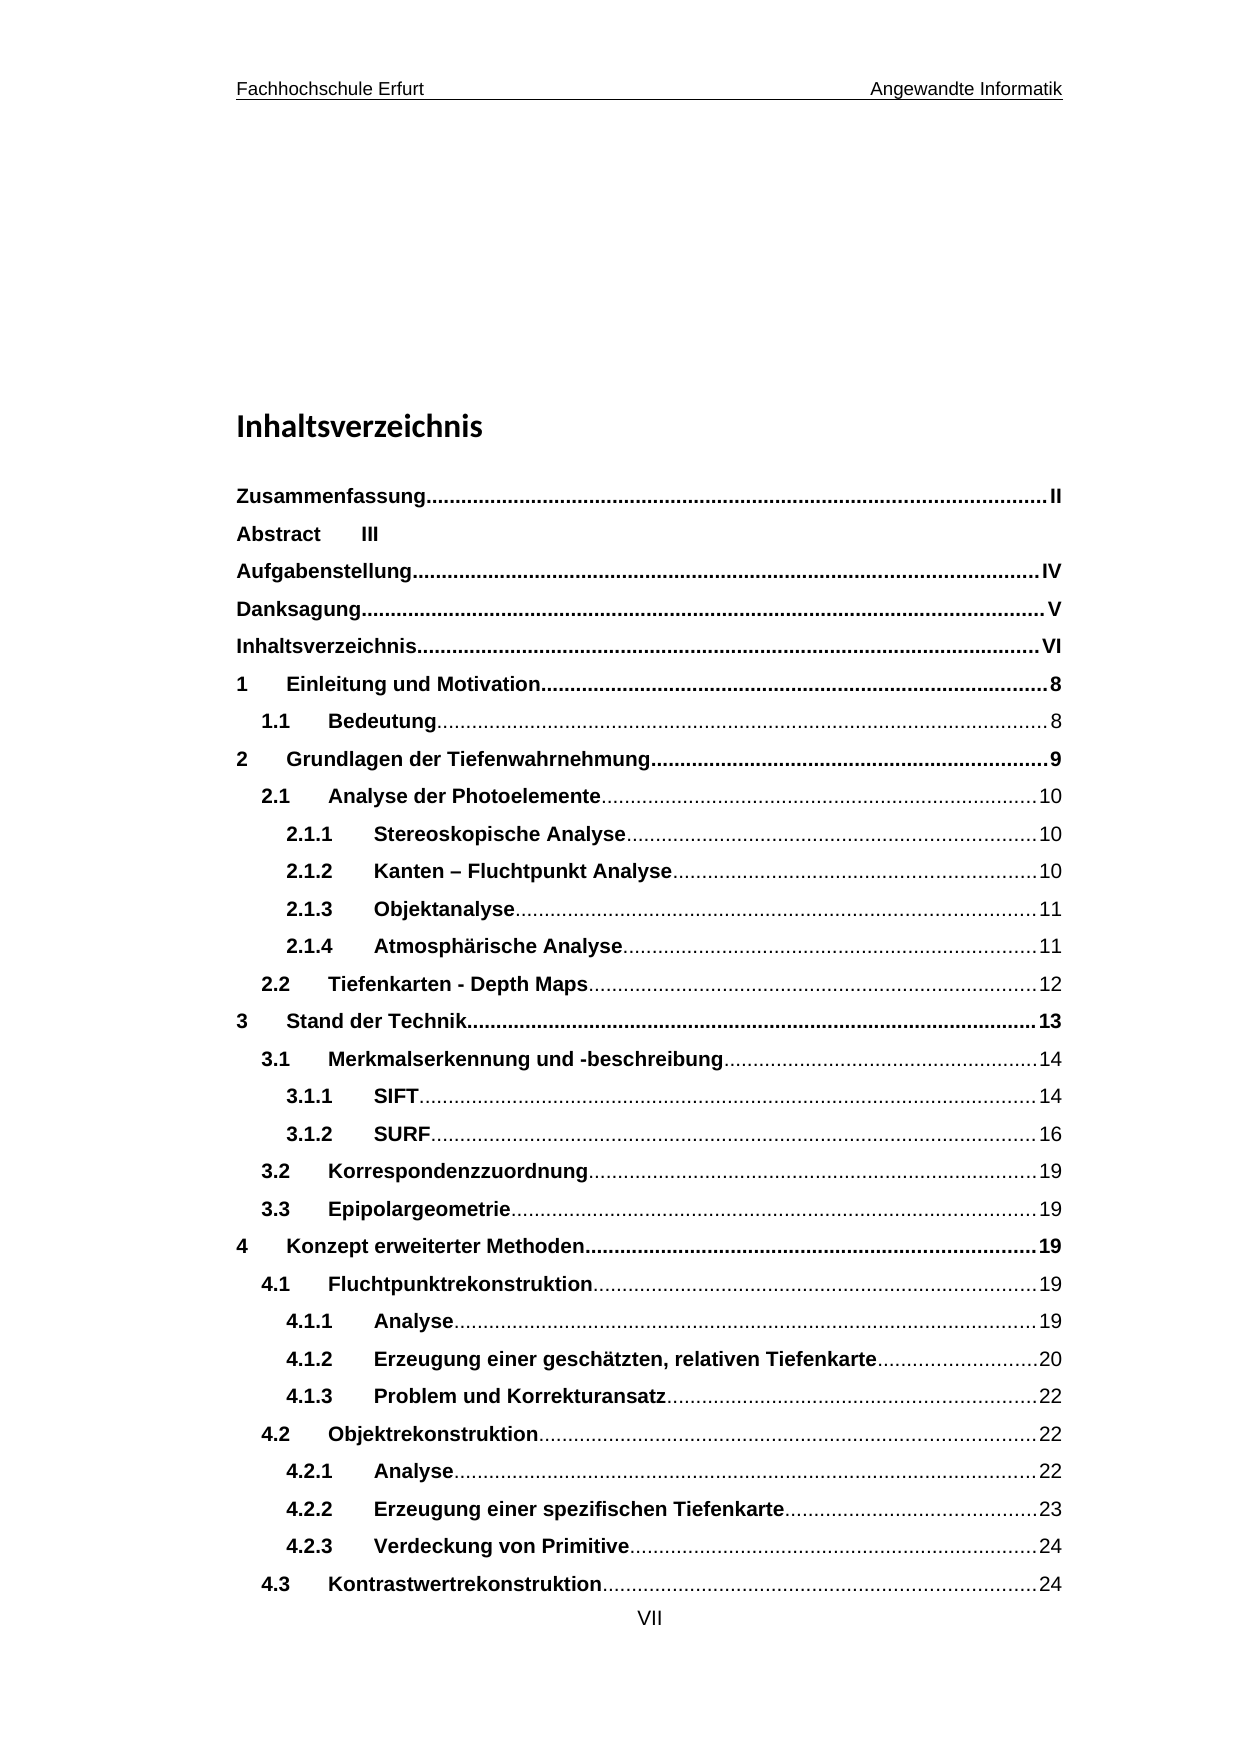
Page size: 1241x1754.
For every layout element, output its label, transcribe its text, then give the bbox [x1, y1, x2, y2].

text 3.2 Korrespondenzzuordnung 19 [261, 1158, 1063, 1183]
text Inhaltsverzeichnis VI [236, 633, 1063, 658]
text 4.3 Kontrastwertrekonstruktion 24 [261, 1571, 1063, 1596]
text 4.1.2 Erzeugung einer geschätzten, relativen Tiefenkarte 20 [286, 1346, 1063, 1371]
text 2.2 Tiefenkarten - Depth Maps 12 [261, 971, 1063, 996]
text 3.1.1 SIFT 14 [286, 1083, 1063, 1108]
text 4.1 Fluchtpunktrekonstruktion 19 [261, 1271, 1063, 1296]
text Inhaltsverzeichnis [236, 405, 1063, 446]
text 4.2 Objektrekonstruktion 22 [261, 1421, 1063, 1446]
text 2 Grundlagen der Tiefenwahrnehmung 9 [236, 746, 1063, 771]
text Aufgabenstellung IV [236, 558, 1063, 583]
text Zusammenfassung II [236, 483, 1063, 508]
text 2.1.4 Atmosphärische Analyse 11 [286, 933, 1063, 958]
text 3.3 Epipolargeometrie 19 [261, 1196, 1063, 1221]
text 4.1.1 Analyse 19 [286, 1308, 1063, 1333]
text Danksagung V [236, 596, 1063, 621]
text 4 Konzept erweiterter Methoden 19 [236, 1233, 1063, 1258]
text 4.1.3 Problem und Korrekturansatz 22 [286, 1383, 1063, 1408]
text 3 Stand der Technik 13 [236, 1008, 1063, 1033]
text Abstract III [236, 521, 1063, 546]
text 1.1 Bedeutung 8 [261, 708, 1063, 733]
text 4.2.2 Erzeugung einer spezifischen Tiefenkarte 23 [286, 1496, 1063, 1521]
text 4.2.3 Verdeckung von Primitive 24 [286, 1533, 1063, 1558]
text 3.1 Merkmalserkennung und -beschreibung 14 [261, 1046, 1063, 1071]
text 3.1.2 SURF 16 [286, 1121, 1063, 1146]
text 2.1 Analyse der Photoelemente 10 [261, 783, 1063, 808]
text 4.2.1 Analyse 22 [286, 1458, 1063, 1483]
text 2.1.2 Kanten – Fluchtpunkt Analyse 10 [286, 858, 1063, 883]
text 2.1.1 Stereoskopische Analyse 10 [286, 821, 1063, 846]
text 1 Einleitung und Motivation 8 [236, 671, 1063, 696]
text 2.1.3 Objektanalyse 11 [286, 896, 1063, 921]
